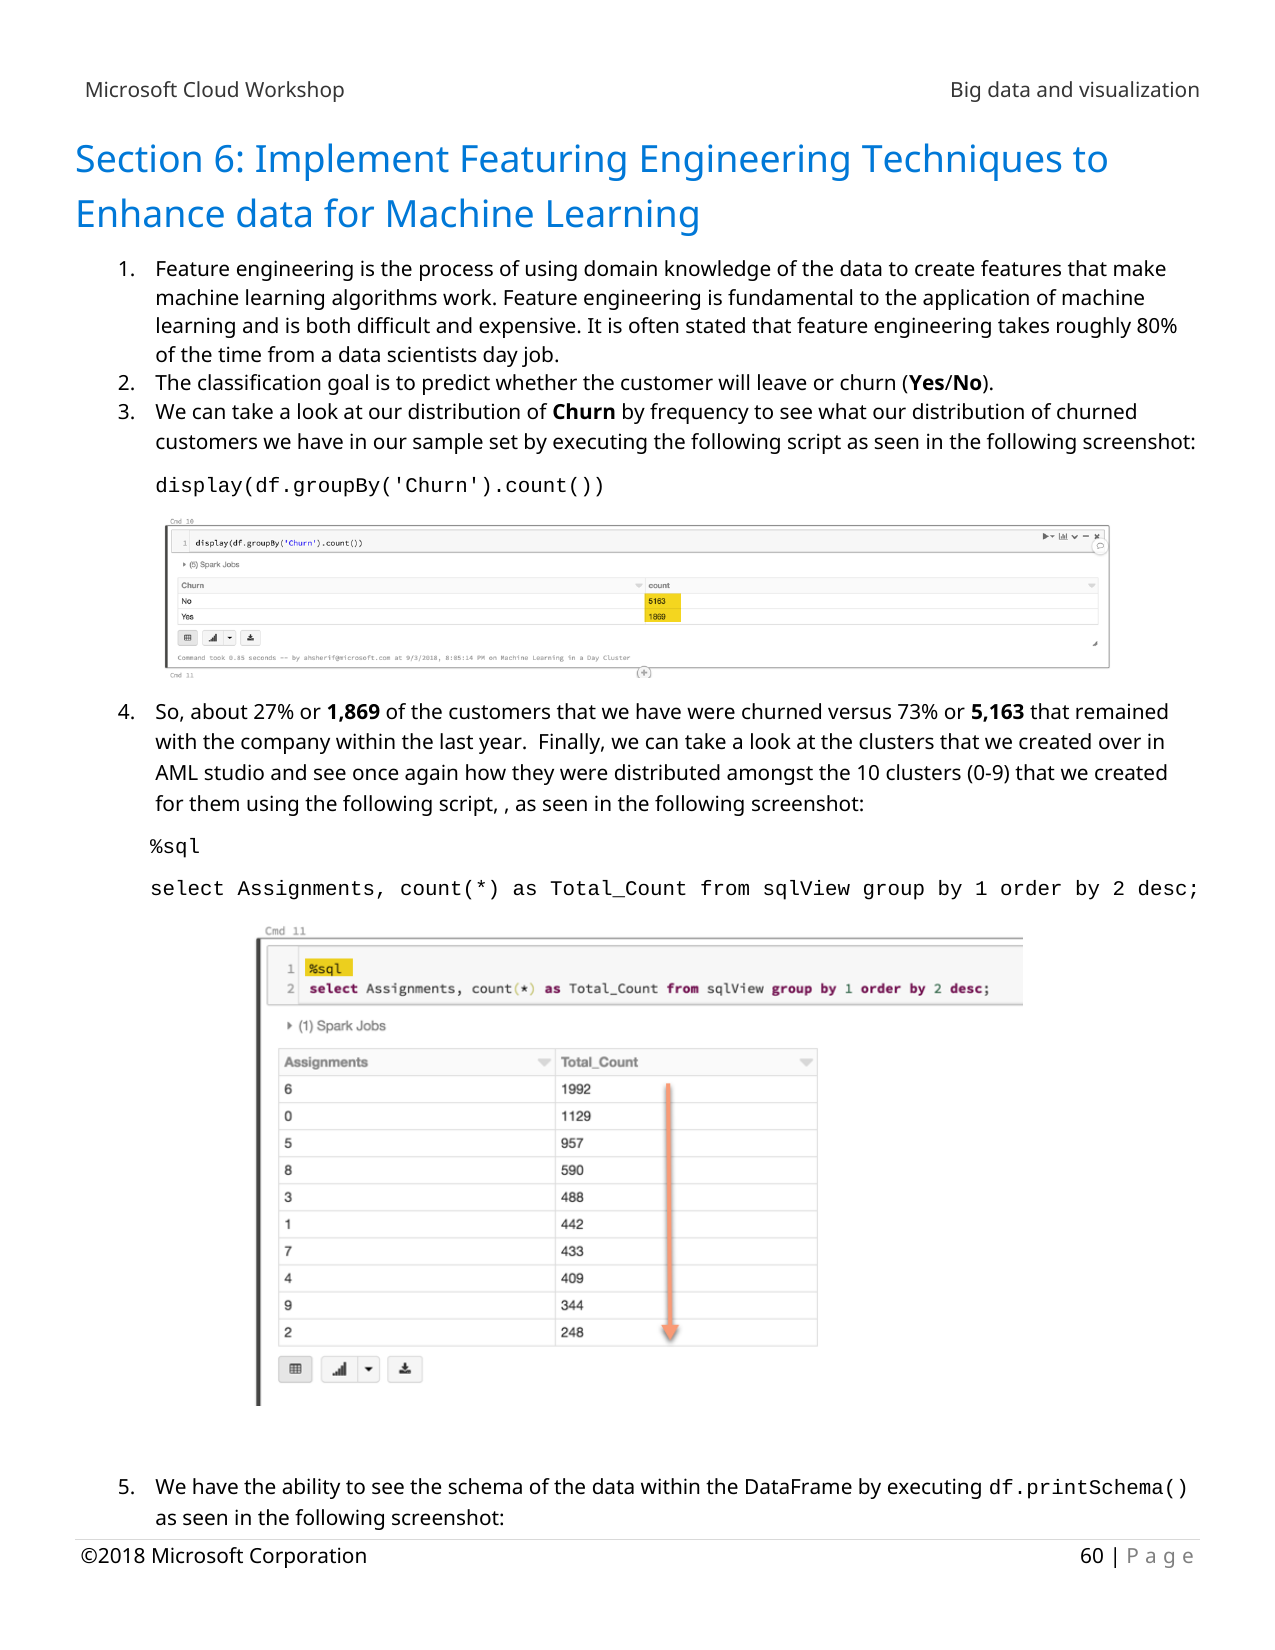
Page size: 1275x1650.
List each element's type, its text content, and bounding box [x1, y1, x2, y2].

picture [163, 516, 1112, 678]
list So, about 27% or 1,869 of the customers that we have were churned versus 73% or 5,163 that remained with the company within the last year. Finally, we can take a look at the clusters that we created over in AML studio and see once again how they were distributed amongst the 10 clusters (0-9) that we created for them using the following script, , as seen in the following screenshot: [118, 697, 1200, 817]
list The classification goal is to predict whether the customer will leave or churn (Yes/No). [118, 368, 1200, 397]
text %sql [150, 836, 1200, 859]
text select Assignments, count(*) as Total_Count from sqlView group by 1 order by 2 desc; [150, 878, 1200, 902]
list We can take a look at our distribution of Churn by frequency to see what our distribution of churned customers we have in our sample set by executing the following script as seen in the following screenshot: [118, 397, 1200, 456]
list We have the ability to see the schema of the data within the DataFrame by executing df.printSchema() as seen in the following screenshot: [118, 1472, 1200, 1531]
list Feature engineering is the process of using domain knowledge of the data to create features that make machine learning algorithms work. Feature engineering is fundamental to the application of machine learning and is both difficult and expensive. It is often stated that feature engineering takes roughly 80% of the time from a data scientists day job. [118, 254, 1200, 368]
text display(df.groupBy('Churn').count()) [80, 475, 1200, 498]
picture [252, 920, 1023, 1406]
subtitle Section 6: Implement Featuring Engineering Techniques to Enhance data for Machine Learning [75, 132, 1200, 238]
